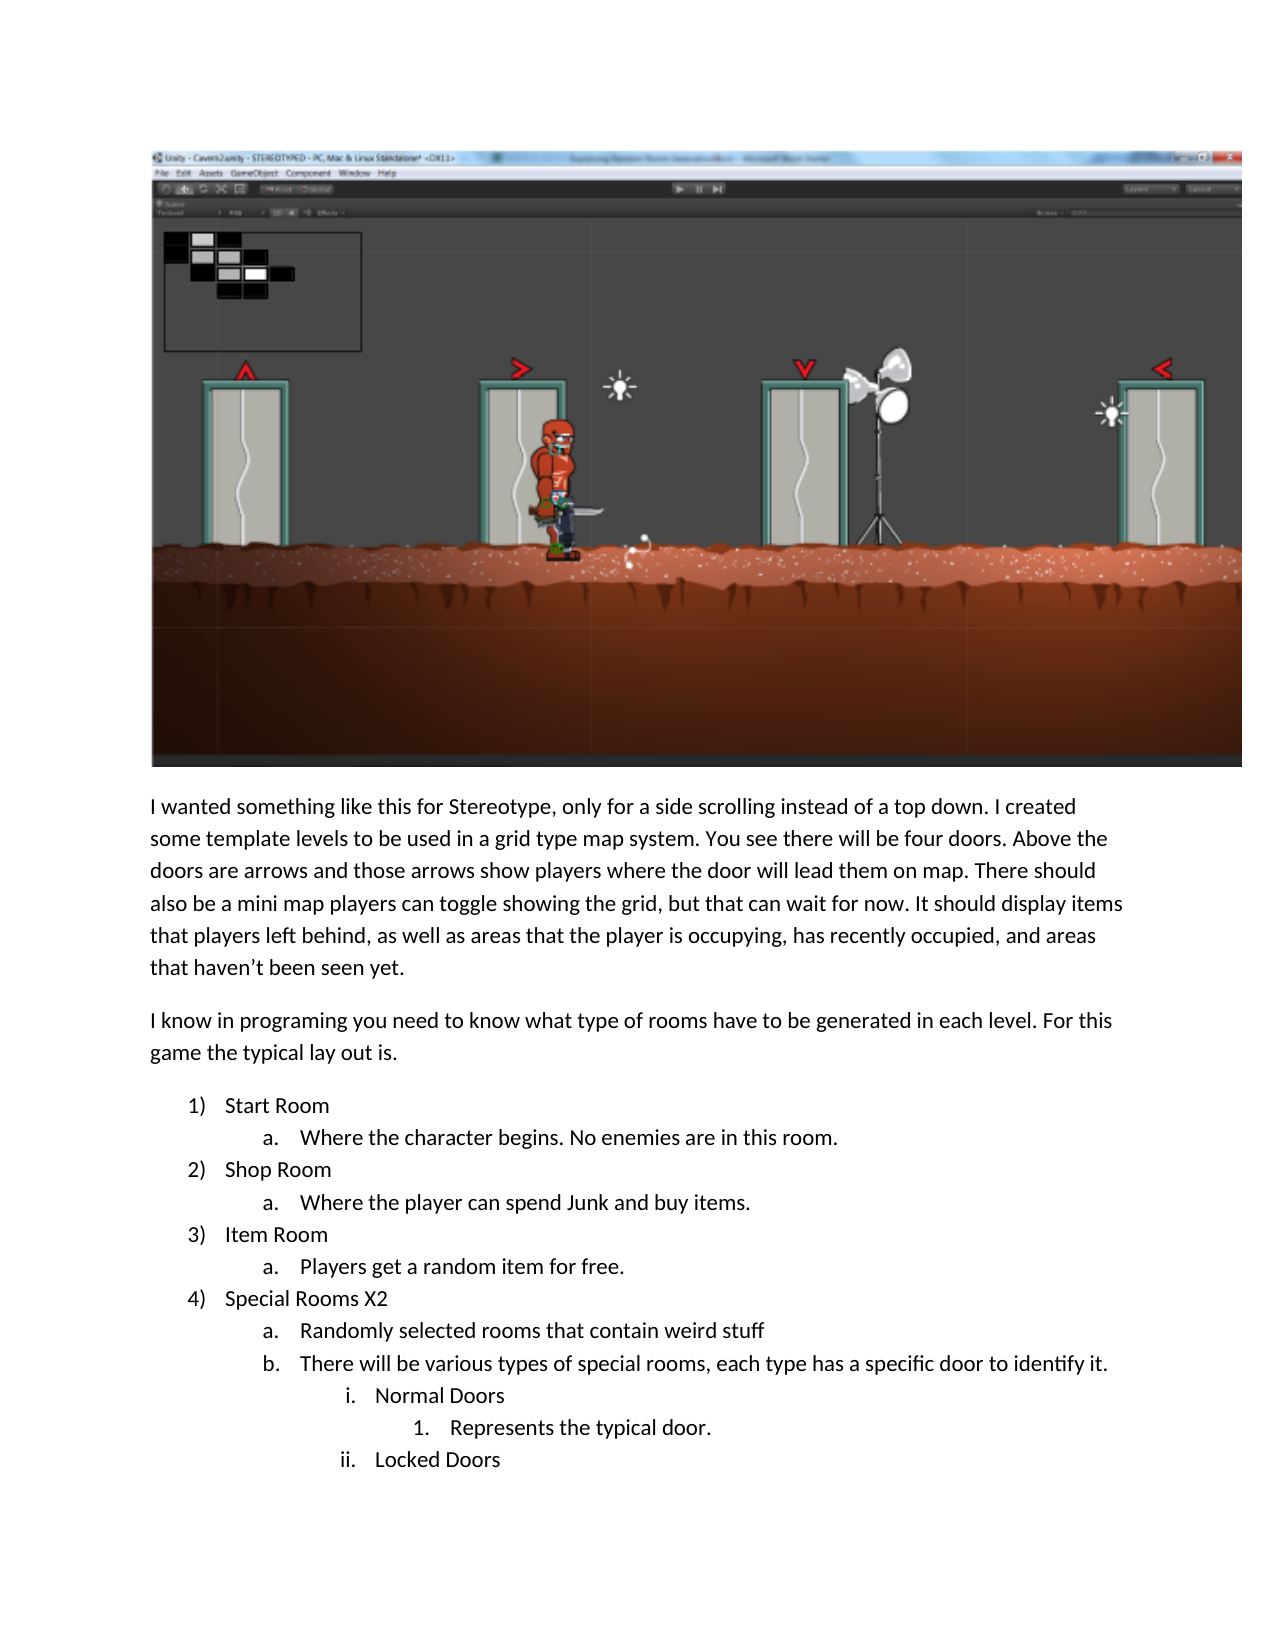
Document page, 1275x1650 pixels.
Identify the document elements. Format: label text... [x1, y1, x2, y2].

list Item Room [187, 1220, 1125, 1248]
list Special Rooms X2 [187, 1284, 1125, 1312]
list Start Room [187, 1091, 1125, 1119]
text I wanted something like this for Stereotype, only for a side scrolling instead of a top down. I created some template levels to be used in a grid type map system. You see there will be four doors. Above the doors are arrows and those arrows show players where the door will lead them on map. There should also be a mini map players can toggle showing the grid, but that can wait for now. It should display items that players left behind, as well as areas that the player is occupying, has recently occupied, and areas that haven’t been seen yet. [150, 792, 1125, 981]
list Where the player can spend Junk and buy items. [262, 1188, 1125, 1216]
list Locked Doors [356, 1445, 1125, 1473]
list Normal Doors [356, 1381, 1125, 1409]
list There will be various types of special rooms, each type has a specific door to identify it. [262, 1349, 1125, 1377]
list Shop Room [187, 1156, 1125, 1184]
list Randomly selected rooms that contain weird stuff [262, 1317, 1125, 1344]
text I know in programing you need to know what type of rooms have to be generated in each level. For this game the typical lay out is. [150, 1006, 1125, 1066]
list Players get a random item for free. [262, 1252, 1125, 1280]
list Where the character begins. No enemies are in this room. [262, 1123, 1125, 1151]
list Represents the typical door. [412, 1413, 1125, 1441]
